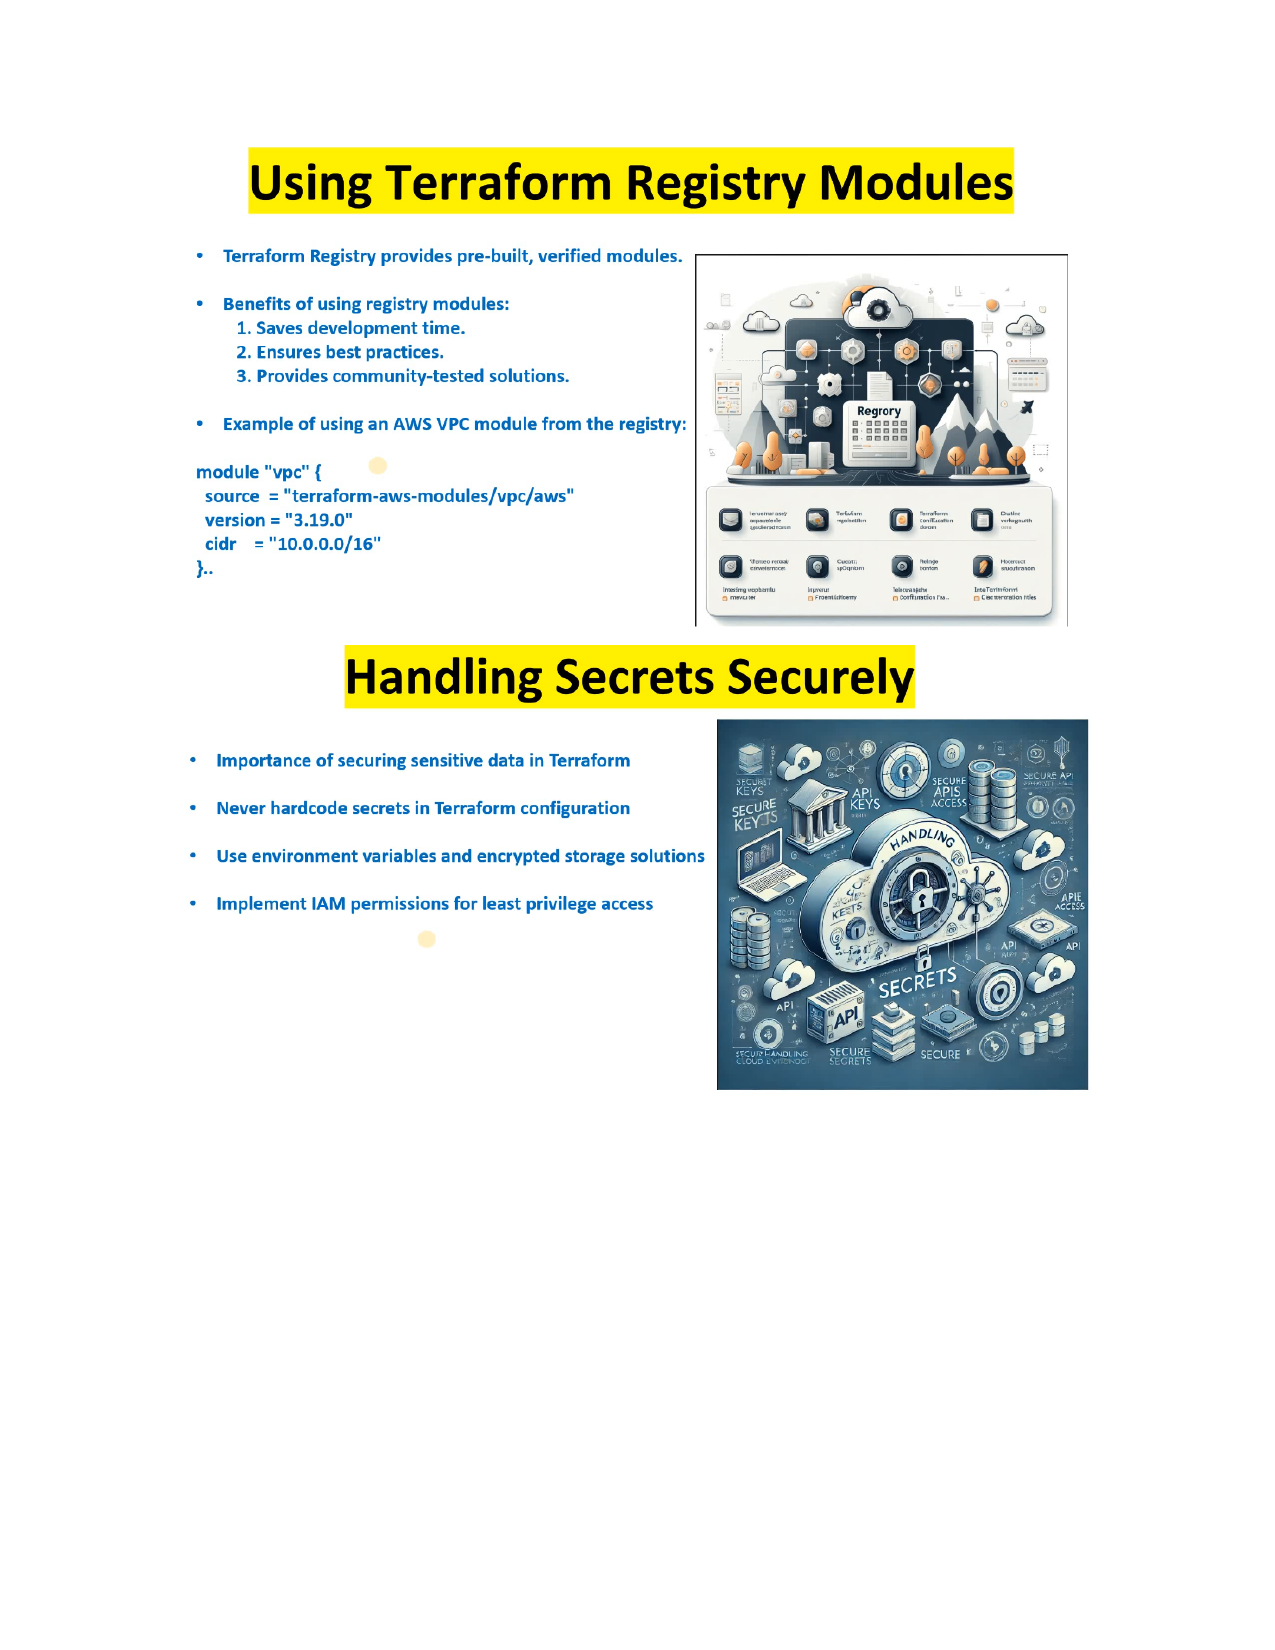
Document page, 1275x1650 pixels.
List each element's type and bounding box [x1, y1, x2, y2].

picture [177, 645, 1098, 1113]
picture [177, 147, 1098, 627]
